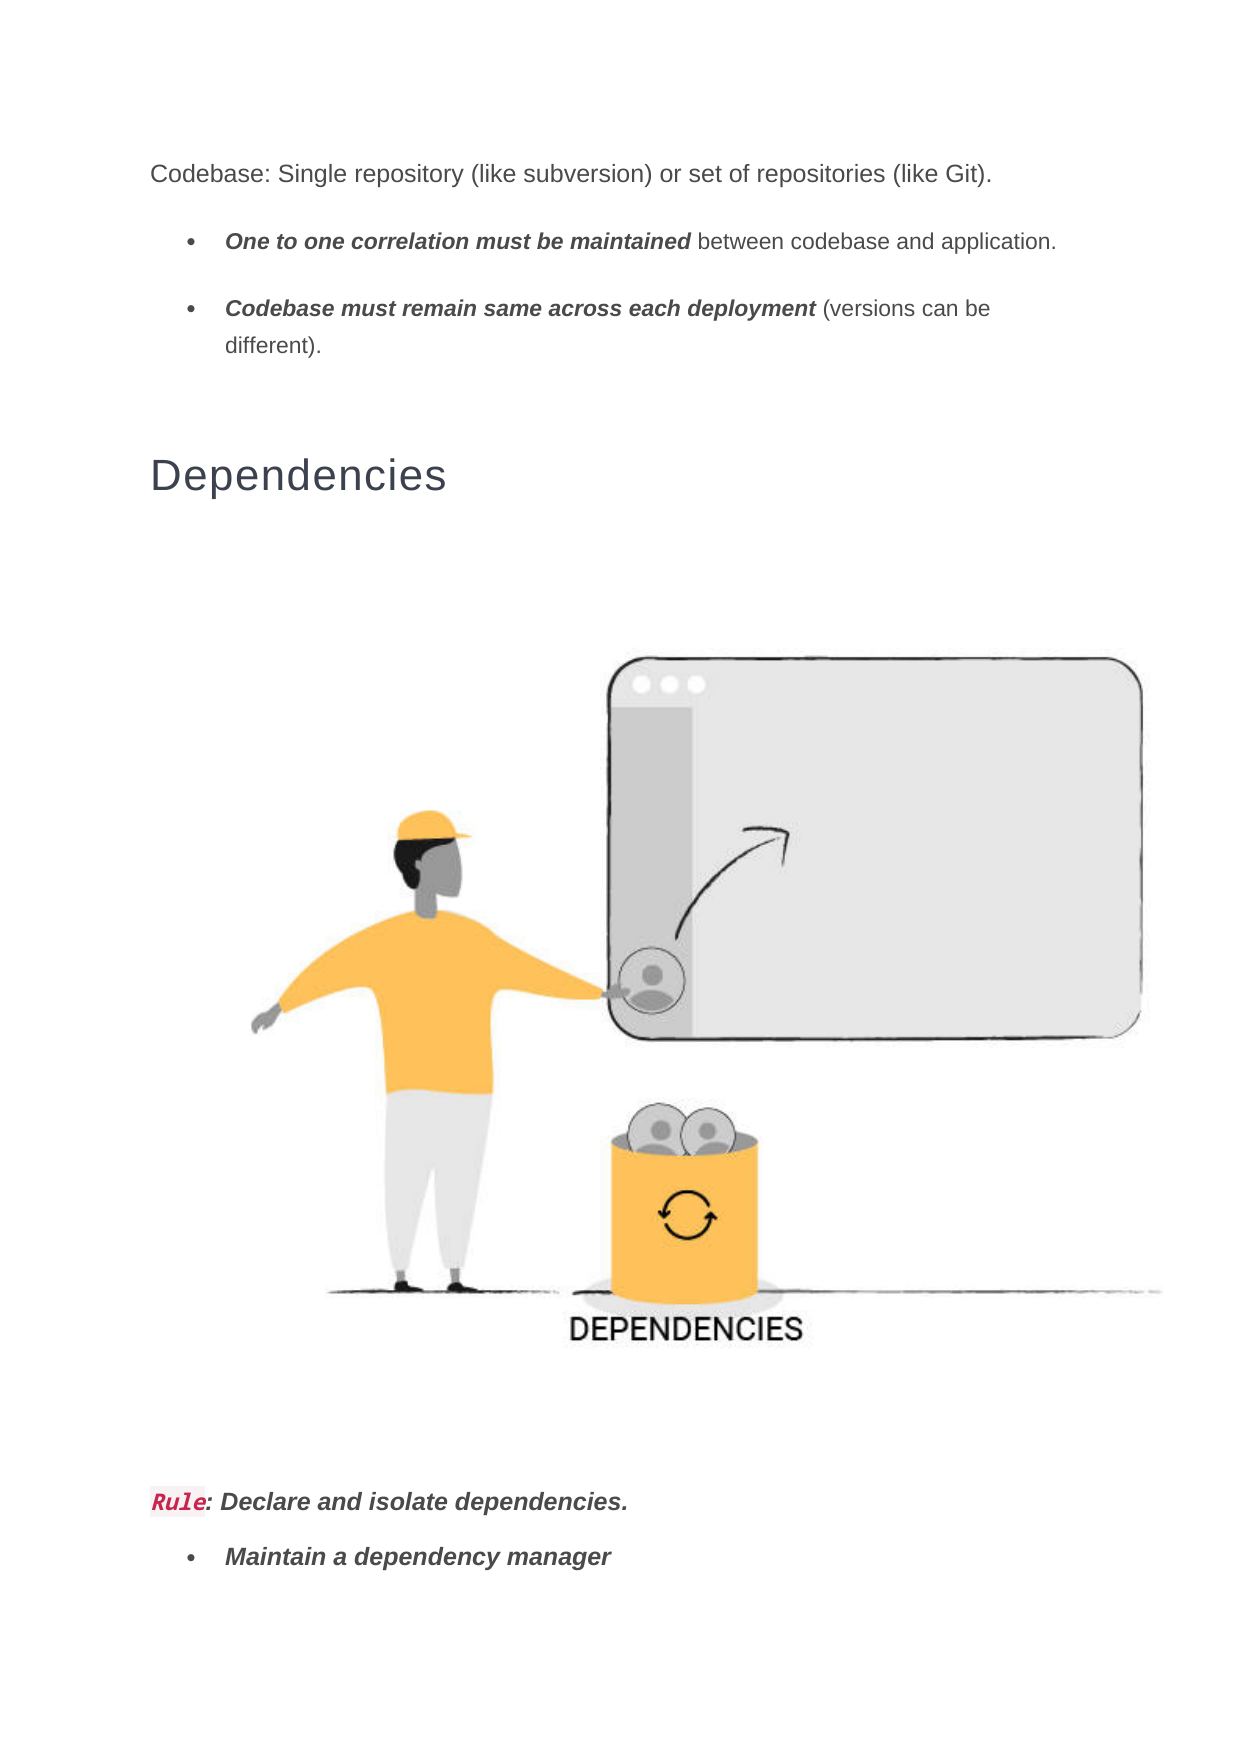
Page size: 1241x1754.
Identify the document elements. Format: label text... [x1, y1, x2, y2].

picture [150, 523, 1241, 1461]
subtitle Dependencies [150, 441, 1090, 500]
text Codebase: Single repository (like subversion) or set of repositories (like Git). [150, 150, 1090, 187]
list Codebase must remain same across each deployment (versions can be different). [187, 283, 1090, 358]
list One to one correlation must be maintained between codebase and application. [187, 217, 1090, 254]
list Maintain a dependency manager [187, 1533, 1090, 1570]
text Rule: Declare and isolate dependencies. [150, 1480, 1090, 1517]
